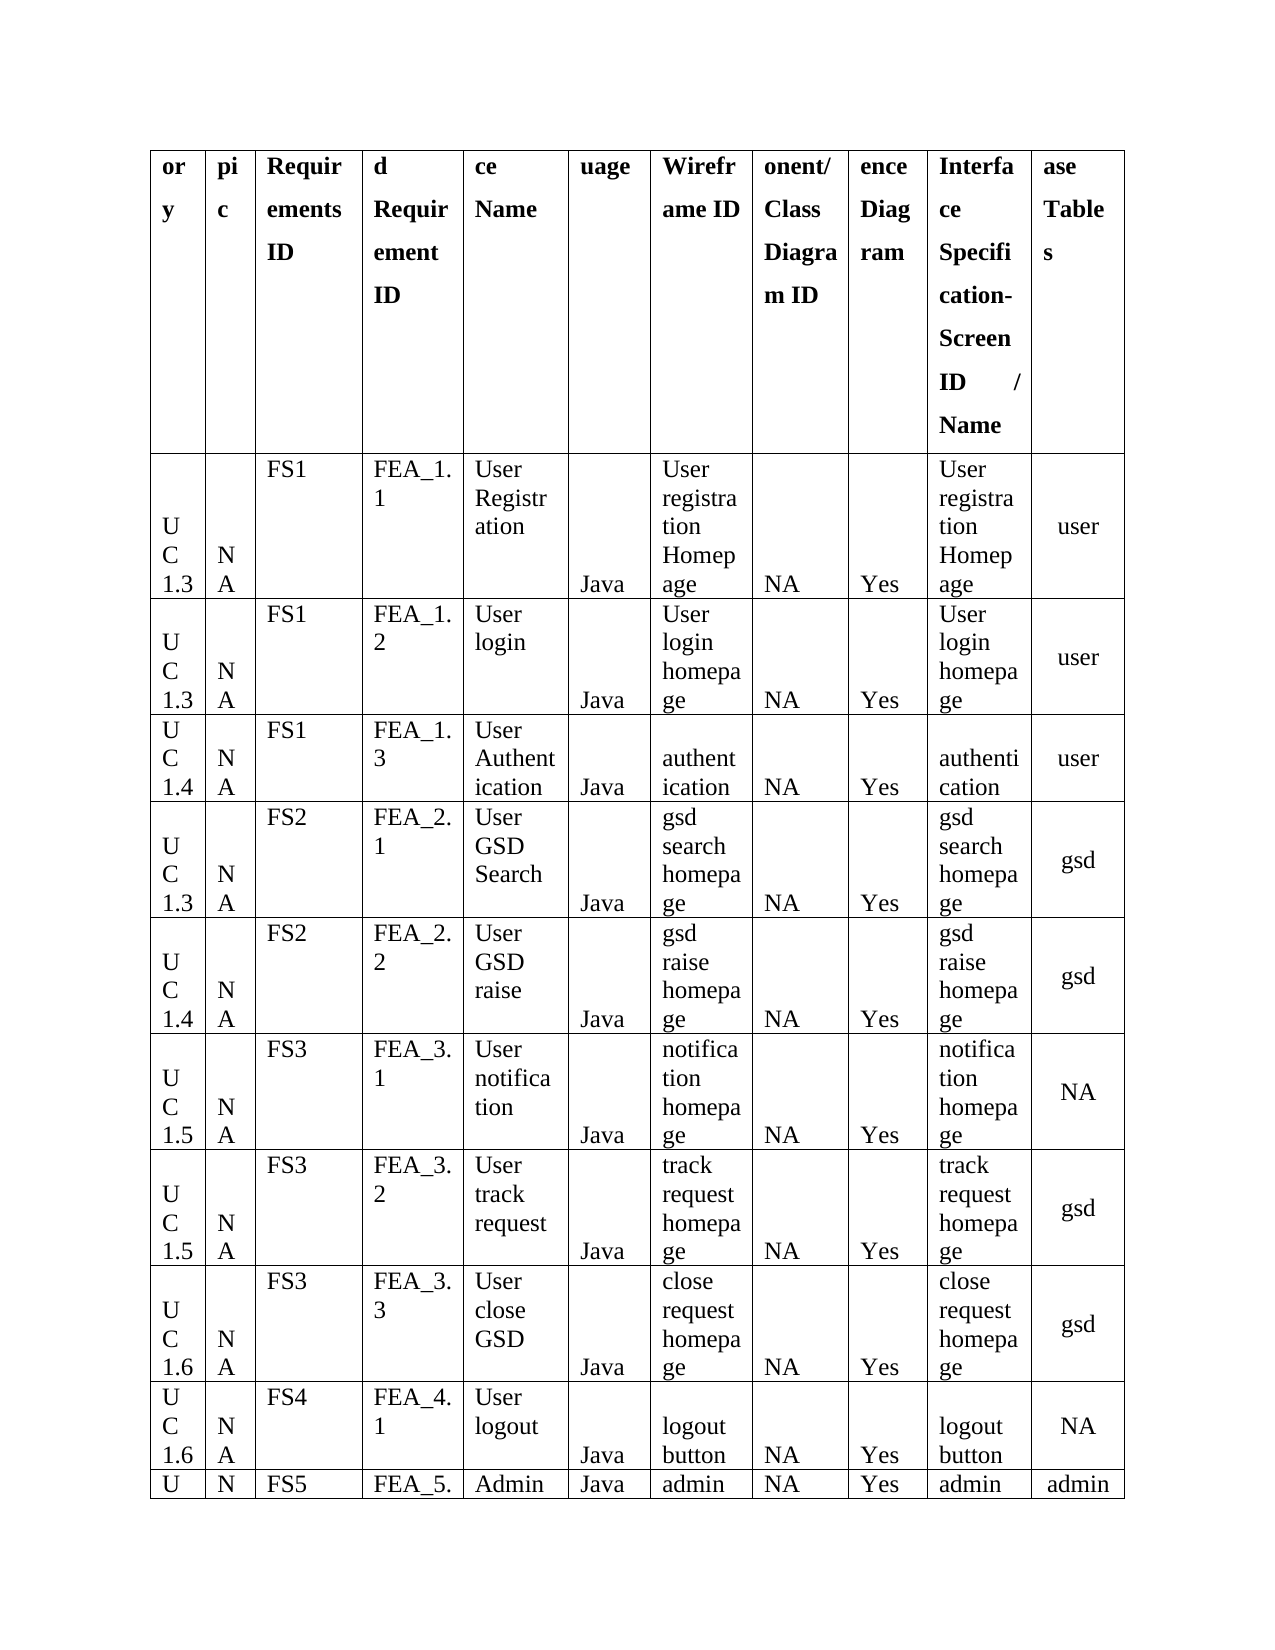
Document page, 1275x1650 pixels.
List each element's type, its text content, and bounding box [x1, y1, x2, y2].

table_cell Java [569, 918, 650, 1033]
table_cell FS1 [256, 599, 362, 714]
table_cell authentication [928, 715, 1031, 801]
table_cell Java [569, 1382, 650, 1468]
table_cell Java [569, 715, 650, 801]
table_cell FS2 [256, 918, 362, 1033]
table_cell FEA_2.1 [363, 802, 463, 917]
table_cell NA [753, 1034, 848, 1149]
table_cell FEA_2.2 [363, 918, 463, 1033]
table_cell FS3 [256, 1266, 362, 1381]
table_cell FS2 [256, 802, 362, 917]
table_cell FS3 [256, 1034, 362, 1149]
table_cell User track request [464, 1150, 568, 1265]
table_cell logout button [651, 1382, 752, 1468]
table_cell Java [569, 454, 650, 598]
table_cell NA [206, 599, 255, 714]
table_cell UC 1.7 [151, 1470, 205, 1498]
table_cell User GSD Search [464, 802, 568, 917]
table_cell Yes [849, 802, 927, 917]
table_header Story [151, 151, 205, 453]
table_cell Java [569, 1266, 650, 1381]
table_cell Yes [849, 918, 927, 1033]
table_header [651, 151, 752, 453]
table_cell User Authentication [464, 715, 568, 801]
table_cell UC 1.6 [151, 1382, 205, 1468]
table_cell NA [753, 802, 848, 917]
table_cell User logout [464, 1382, 568, 1468]
table_cell Java [569, 1150, 650, 1265]
table_cell FEA_5.1 [363, 1470, 463, 1498]
table_cell NA [753, 715, 848, 801]
table_cell FS1 [256, 715, 362, 801]
table_cell close request homepage [928, 1266, 1031, 1381]
table_cell Yes [849, 454, 927, 598]
table_cell User close GSD [464, 1266, 568, 1381]
table_cell User registration Homepage [928, 454, 1031, 598]
table_cell FS1 [256, 454, 362, 598]
table_cell user [1032, 715, 1124, 801]
table_cell User registration Homepage [651, 454, 752, 598]
table_cell NA [753, 1382, 848, 1468]
table_cell User Registration [464, 454, 568, 598]
table_cell NA [206, 1382, 255, 1468]
table_cell NA [753, 918, 848, 1033]
table_cell FEA_3.2 [363, 1150, 463, 1265]
table_header Interface Name [464, 151, 568, 453]
table_cell Yes [849, 1470, 927, 1498]
table_cell FS3 [256, 1150, 362, 1265]
table_cell admin [1032, 1470, 1124, 1498]
table_cell NA [1032, 1034, 1124, 1149]
table_cell Java [569, 599, 650, 714]
table_cell Java [569, 1470, 650, 1498]
table_cell User login homepage [928, 599, 1031, 714]
table_cell gsd [1032, 802, 1124, 917]
table_cell gsd raise homepage [928, 918, 1031, 1033]
table_cell FEA_1.1 [363, 454, 463, 598]
table_cell authentication [651, 715, 752, 801]
table_header NFR Requirements ID [256, 151, 362, 453]
table_cell track request homepage [651, 1150, 752, 1265]
table_header Epic [206, 151, 255, 453]
table_cell User login homepage [651, 599, 752, 714]
table_cell NA [753, 1470, 848, 1498]
table_cell gsd raise homepage [651, 918, 752, 1033]
table_cell close request homepage [651, 1266, 752, 1381]
table_cell Java [569, 1034, 650, 1149]
table_cell NA [206, 454, 255, 598]
table_cell FS4 [256, 1382, 362, 1468]
table_cell gsd [1032, 1150, 1124, 1265]
table_cell NA [1032, 1382, 1124, 1468]
table_cell gsd search homepage [651, 802, 752, 917]
table_cell UC 1.3 [151, 599, 205, 714]
table_cell user [1032, 599, 1124, 714]
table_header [753, 151, 848, 453]
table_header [928, 151, 1031, 453]
table_cell NA [206, 715, 255, 801]
table_cell Yes [849, 1034, 927, 1149]
table_cell NA [206, 1470, 255, 1498]
table_cell UC 1.5 [151, 1034, 205, 1149]
table_cell User login [464, 599, 568, 714]
table_cell UC 1.3 [151, 454, 205, 598]
table_cell track request homepage [928, 1150, 1031, 1265]
table_cell NA [206, 1266, 255, 1381]
table_cell User notification [464, 1034, 568, 1149]
table_cell Java [569, 802, 650, 917]
table_header Language [569, 151, 650, 453]
table_cell NA [753, 599, 848, 714]
table_cell FS5 [256, 1470, 362, 1498]
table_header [363, 151, 463, 453]
table_cell UC 1.4 [151, 918, 205, 1033]
table_cell Yes [849, 1266, 927, 1381]
table_cell gsd [1032, 918, 1124, 1033]
table_cell notification homepage [651, 1034, 752, 1149]
table_cell Yes [849, 715, 927, 801]
table_cell Yes [849, 1150, 927, 1265]
table_cell logout button [928, 1382, 1031, 1468]
table_cell FEA_3.1 [363, 1034, 463, 1149]
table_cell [651, 1470, 752, 1498]
table_cell NA [753, 1150, 848, 1265]
table_cell UC 1.3 [151, 802, 205, 917]
table_cell FEA_4.1 [363, 1382, 463, 1468]
table_cell user [1032, 454, 1124, 598]
table_cell NA [206, 1034, 255, 1149]
table_cell Yes [849, 599, 927, 714]
table_cell gsd [1032, 1266, 1124, 1381]
table_cell UC 1.6 [151, 1266, 205, 1381]
table_cell FEA_1.2 [363, 599, 463, 714]
table_cell FEA_1.3 [363, 715, 463, 801]
table_header Sequence Diagram [849, 151, 927, 453]
table_cell FEA_3.3 [363, 1266, 463, 1381]
table_cell Yes [849, 1382, 927, 1468]
table_cell notification homepage [928, 1034, 1031, 1149]
table_cell User GSD raise [464, 918, 568, 1033]
table_cell gsd search homepage [928, 802, 1031, 917]
table_cell UC 1.5 [151, 1150, 205, 1265]
table_cell NA [753, 1266, 848, 1381]
table_cell UC 1.4 [151, 715, 205, 801]
table_cell NA [753, 454, 848, 598]
table_cell NA [206, 802, 255, 917]
table_cell NA [206, 1150, 255, 1265]
table_cell NA [206, 918, 255, 1033]
table_header Database Tables [1032, 151, 1124, 453]
table_cell Admin login [464, 1470, 568, 1498]
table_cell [928, 1470, 1031, 1498]
